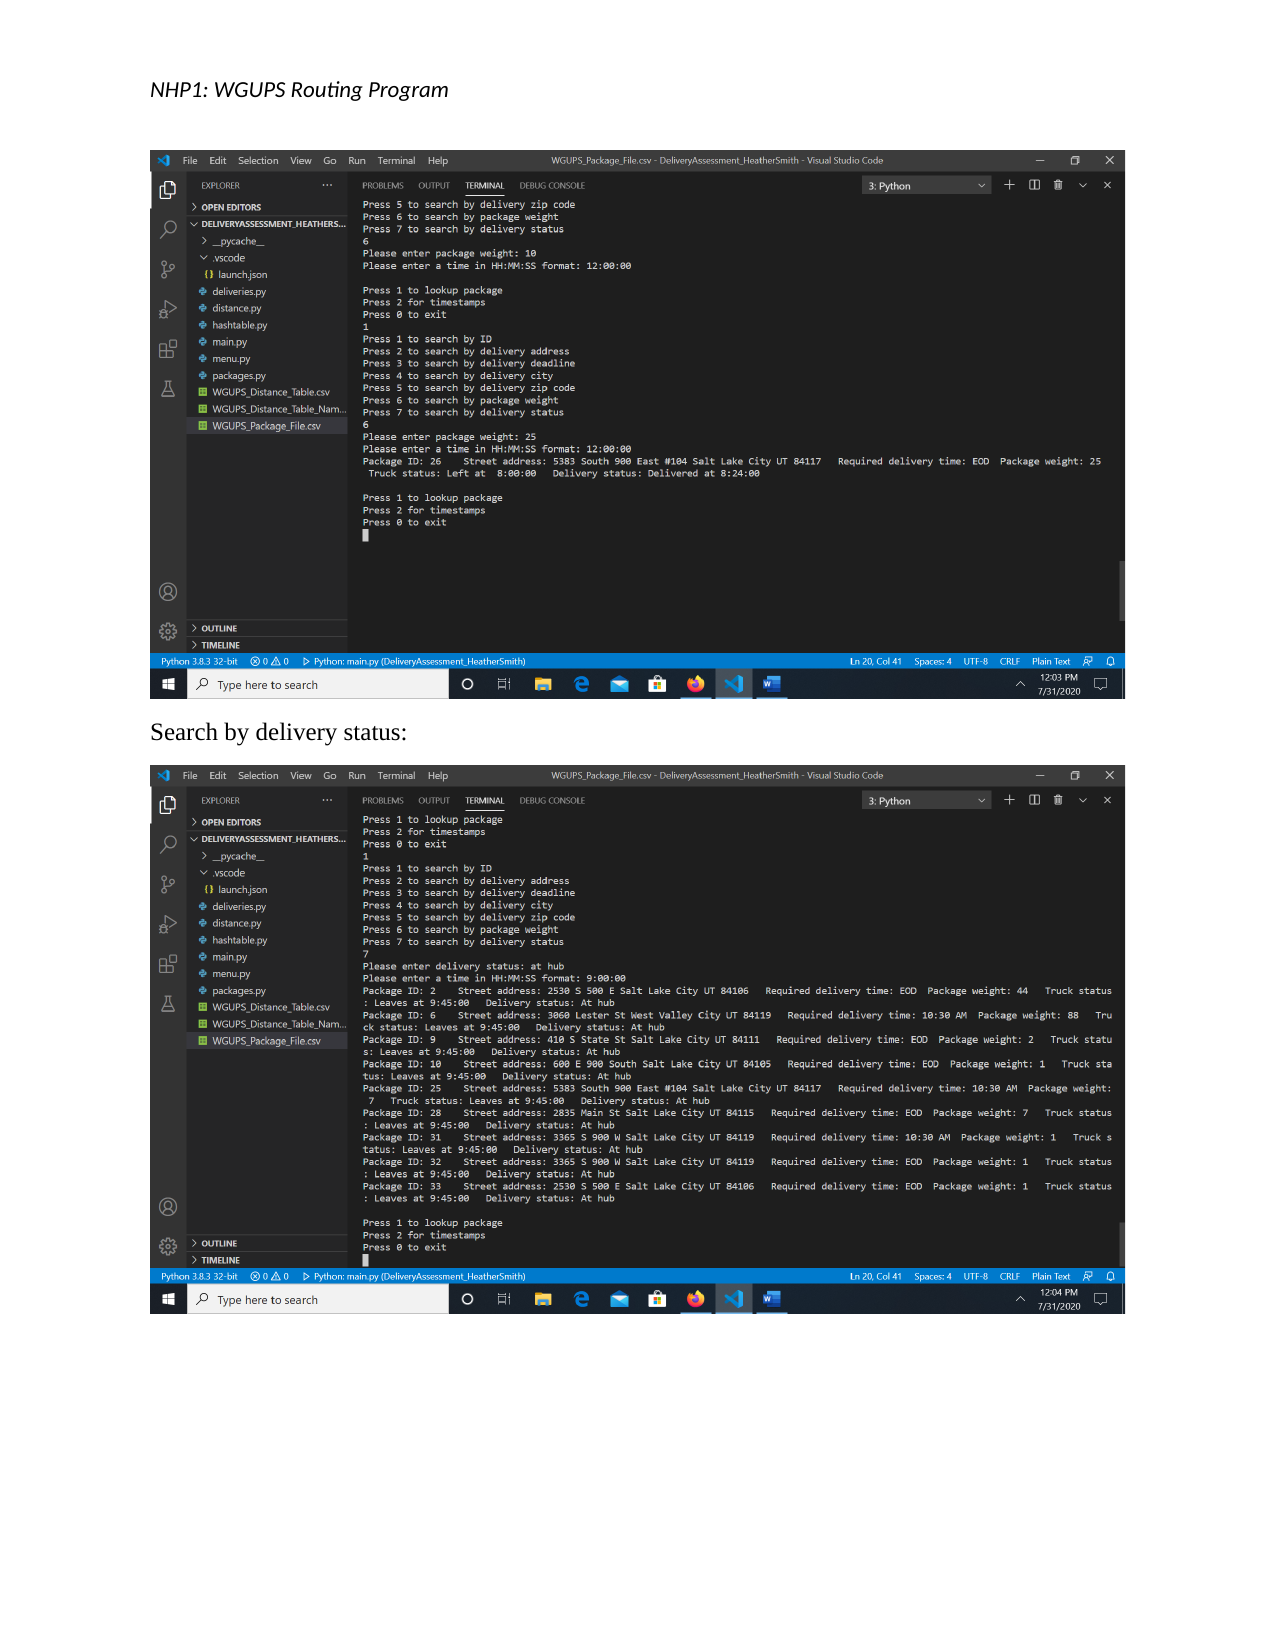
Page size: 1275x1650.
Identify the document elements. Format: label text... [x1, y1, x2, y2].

text Search by delivery status: [150, 717, 1125, 746]
picture [150, 150, 1125, 699]
picture [150, 765, 1125, 1314]
